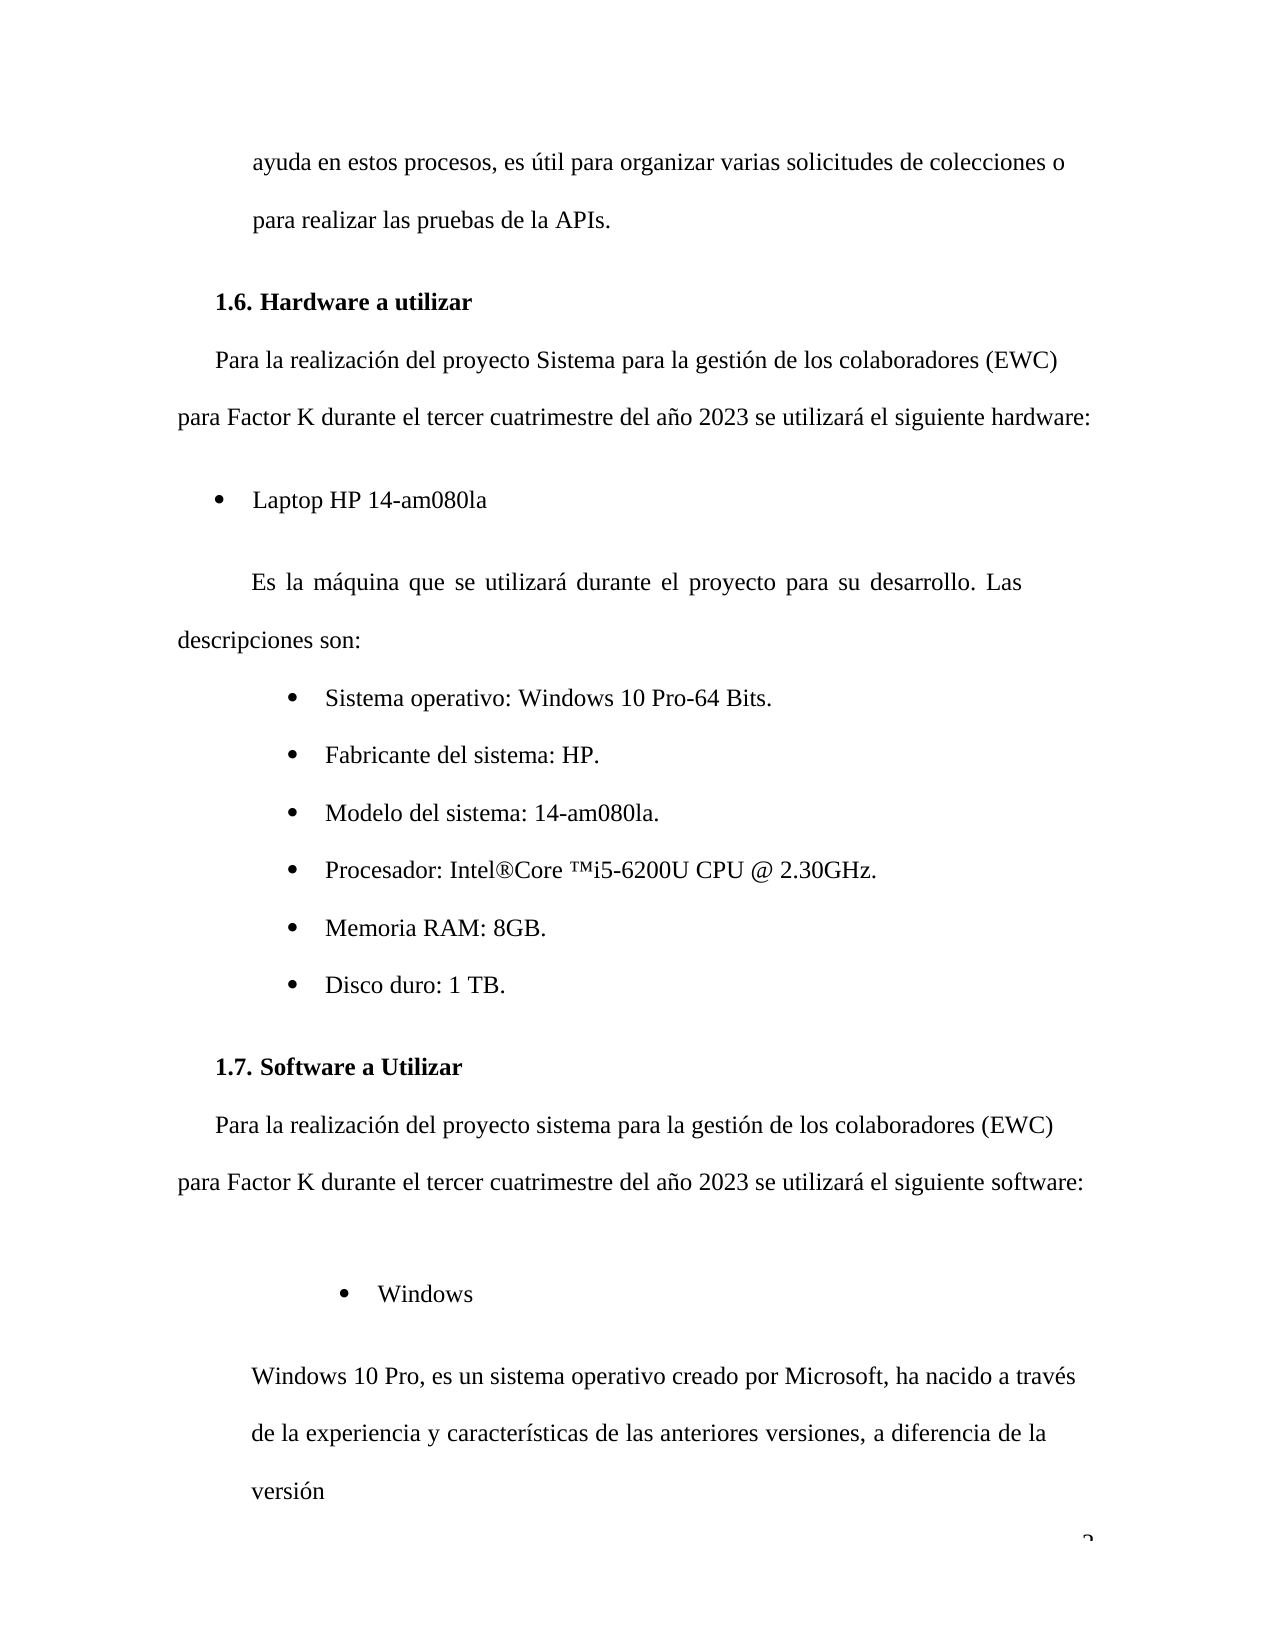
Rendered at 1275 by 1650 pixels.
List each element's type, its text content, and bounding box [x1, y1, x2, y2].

list Windows [340, 1279, 1217, 1308]
list Laptop HP 14-am080la [215, 485, 1217, 514]
text Para la realización del proyecto Sistema para la gestión de los colaboradores (EWC) para Factor K durante el tercer cuatrimestre del año 2023 se utilizará el siguiente hardware: [177, 345, 1098, 431]
list Memoria RAM: 8GB. [288, 913, 1217, 941]
list Fabricante del sistema: HP. [288, 740, 1217, 769]
text Es la máquina que se utilizará durante el proyecto para su desarrollo. Las descripciones son: [177, 567, 1038, 654]
subtitle Hardware a utilizar [215, 287, 1217, 316]
list Disco duro: 1 TB. [288, 970, 1217, 999]
text Para la realización del proyecto sistema para la gestión de los colaboradores (EWC) para Factor K durante el tercer cuatrimestre del año 2023 se utilizará el siguiente software: [177, 1110, 1098, 1196]
list Procesador: Intel®Core ™i5-6200U CPU @ 2.30GHz. [288, 855, 1217, 884]
text ayuda en estos procesos, es útil para organizar varias solicitudes de colecciones o para realizar las pruebas de la APIs. [252, 147, 1098, 234]
list Modelo del sistema: 14-am080la. [288, 798, 1217, 827]
text Windows 10 Pro, es un sistema operativo creado por Microsoft, ha nacido a través de la experiencia y características de las anteriores versiones, a diferencia de la versión [251, 1361, 1099, 1505]
subtitle Software a Utilizar [215, 1052, 1217, 1081]
list Sistema operativo: Windows 10 Pro-64 Bits. [288, 683, 1217, 711]
